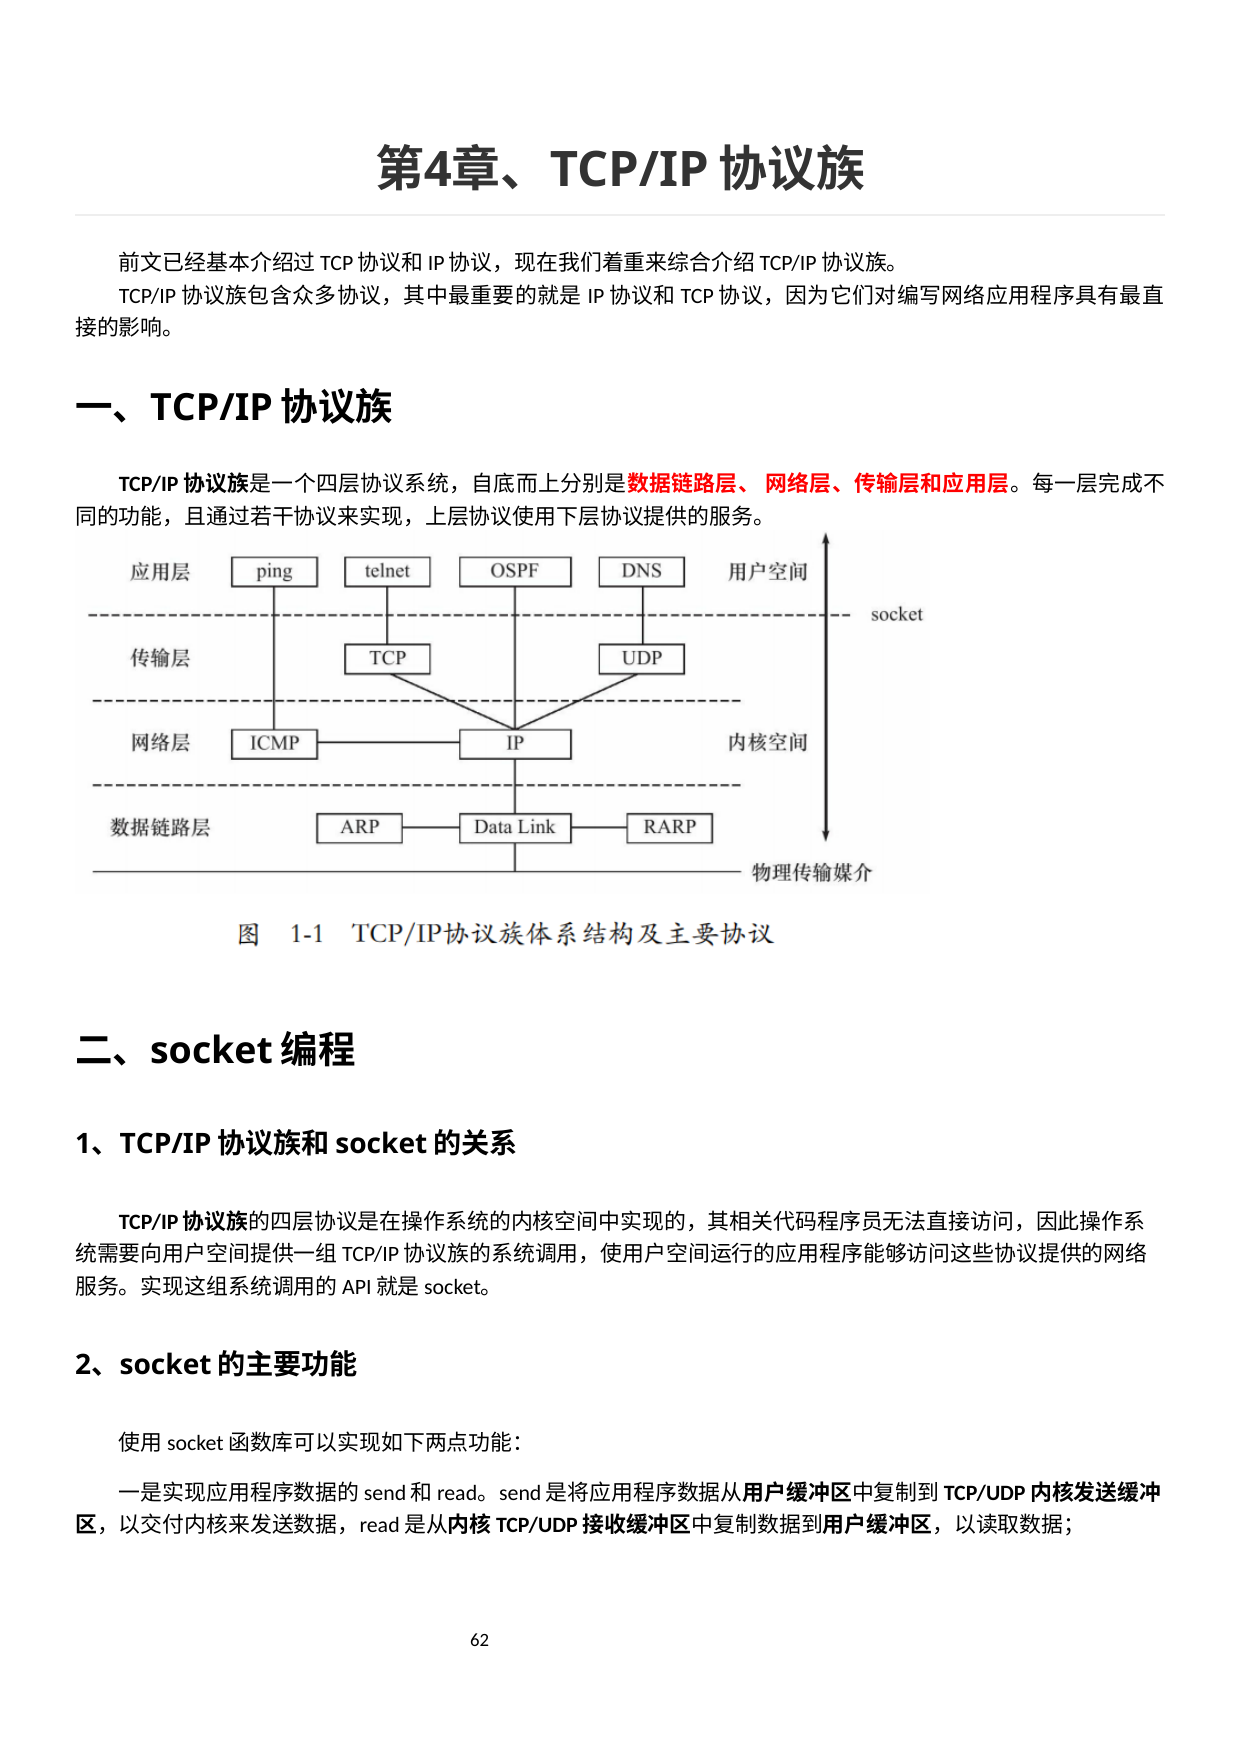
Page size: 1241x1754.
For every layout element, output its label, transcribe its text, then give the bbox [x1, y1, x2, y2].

list 前文已经基本介绍过TCP协议和IP协议，现在我们着重来综合介绍TCP/IP协议族。 [75, 245, 1165, 277]
text 一是实现应用程序数据的send和read。send是将应用程序数据从用户缓冲区中复制到TCP/UDP内核发送缓冲区，以交付内核来发送数据，read是从内核TCP/UDP接收缓冲区中复制数据到用户缓冲区，以读取数据； [75, 1474, 1165, 1539]
subtitle TCP/IP协议族 [75, 372, 1165, 437]
subtitle socket编程 [75, 1015, 1165, 1080]
text TCP/IP协议族是一个四层协议系统，自底而上分别是数据链路层、 网络层、传输层和应用层。每一层完成不同的功能，且通过若干协议来实现，上层协议使用下层协议提供的服务。 [75, 466, 1165, 531]
subtitle 1、TCP/IP协议族和socket的关系 [75, 1109, 1165, 1174]
picture [75, 530, 940, 962]
list TCP/IP协议族包含众多协议，其中最重要的就是IP协议和TCP协议，因为它们对编写网络应用程序具有最直接的影响。 [75, 277, 1165, 342]
text 使用socket函数库可以实现如下两点功能： [75, 1424, 1165, 1457]
subtitle 2、socket的主要功能 [75, 1330, 1165, 1395]
subtitle TCP/IP协议族 [75, 117, 1165, 214]
text TCP/IP协议族的四层协议是在操作系统的内核空间中实现的，其相关代码程序员无法直接访问，因此操作系统需要向用户空间提供一组TCP/IP协议族的系统调用，使用户空间运行的应用程序能够访问这些协议提供的网络服务。实现这组系统调用的API就是socket。 [75, 1203, 1165, 1301]
